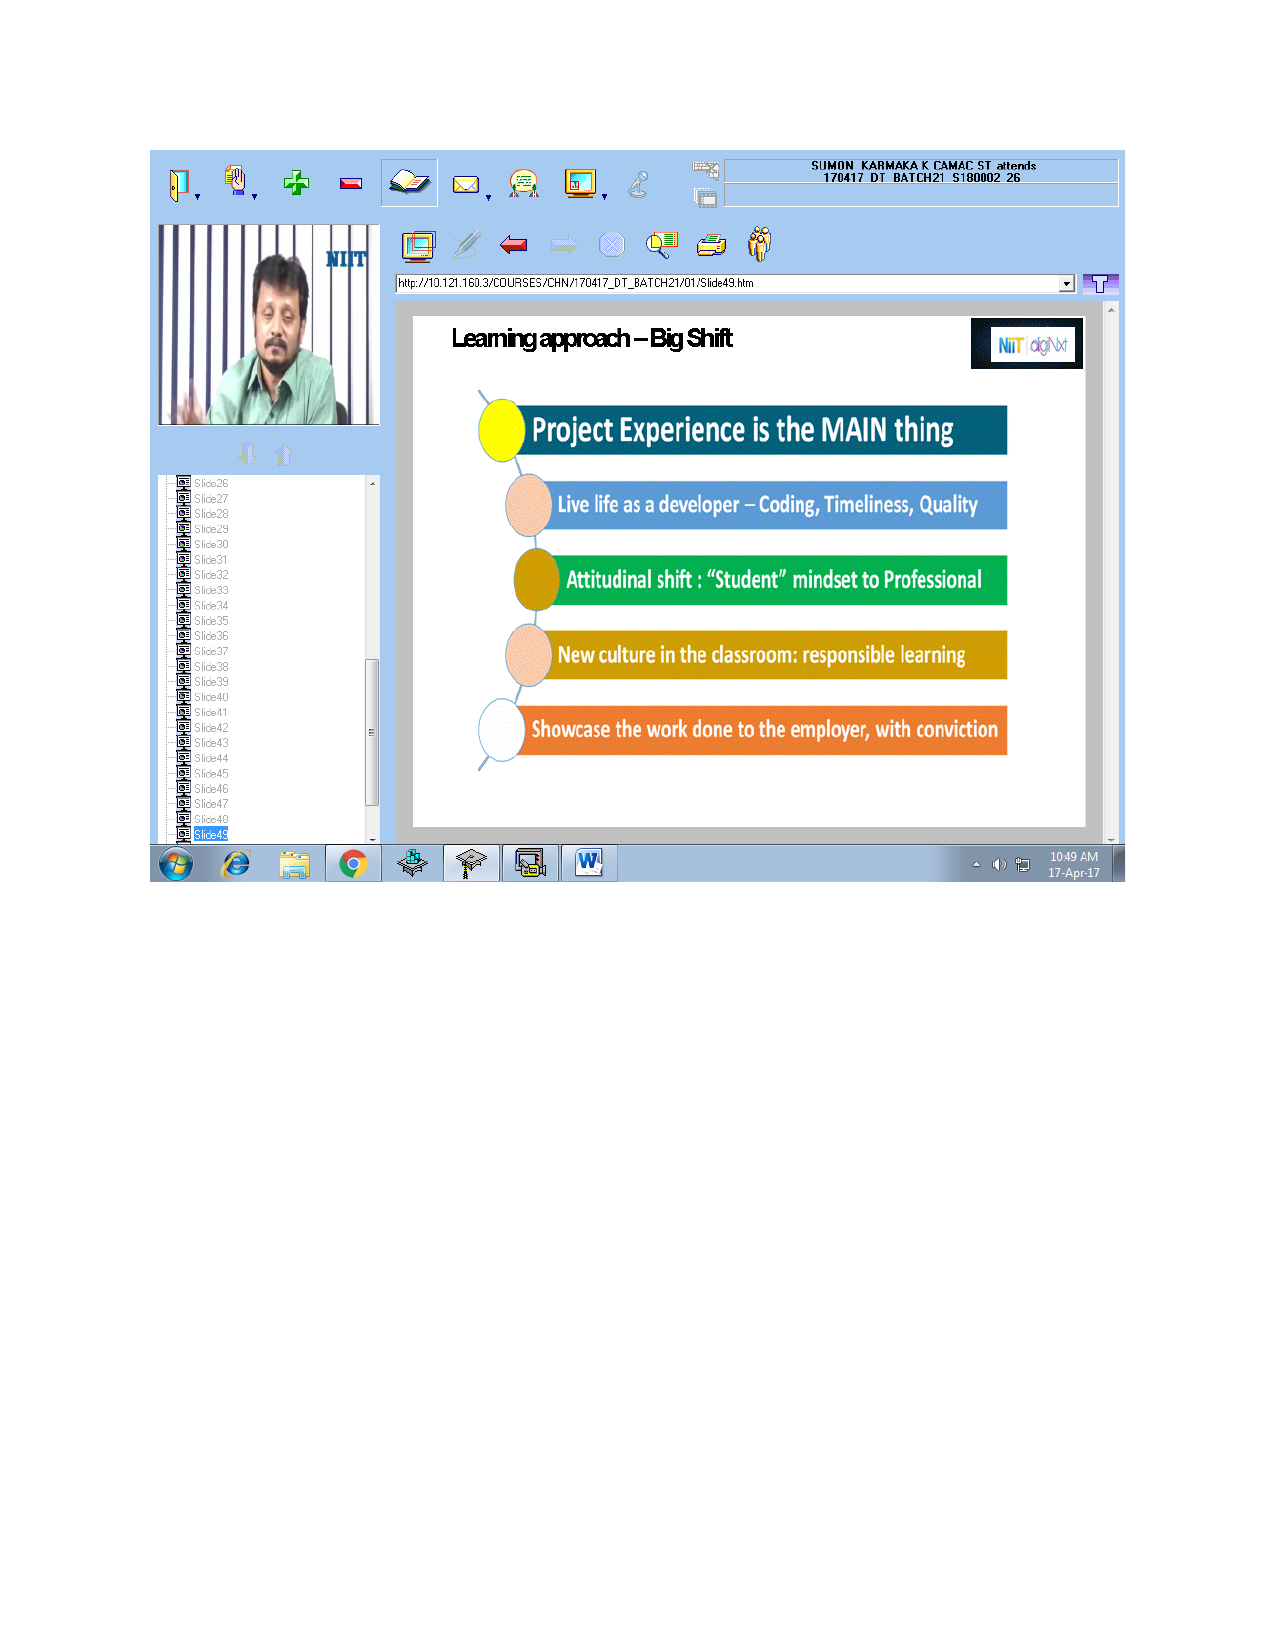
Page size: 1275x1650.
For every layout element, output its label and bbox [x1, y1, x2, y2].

picture [150, 150, 1125, 882]
